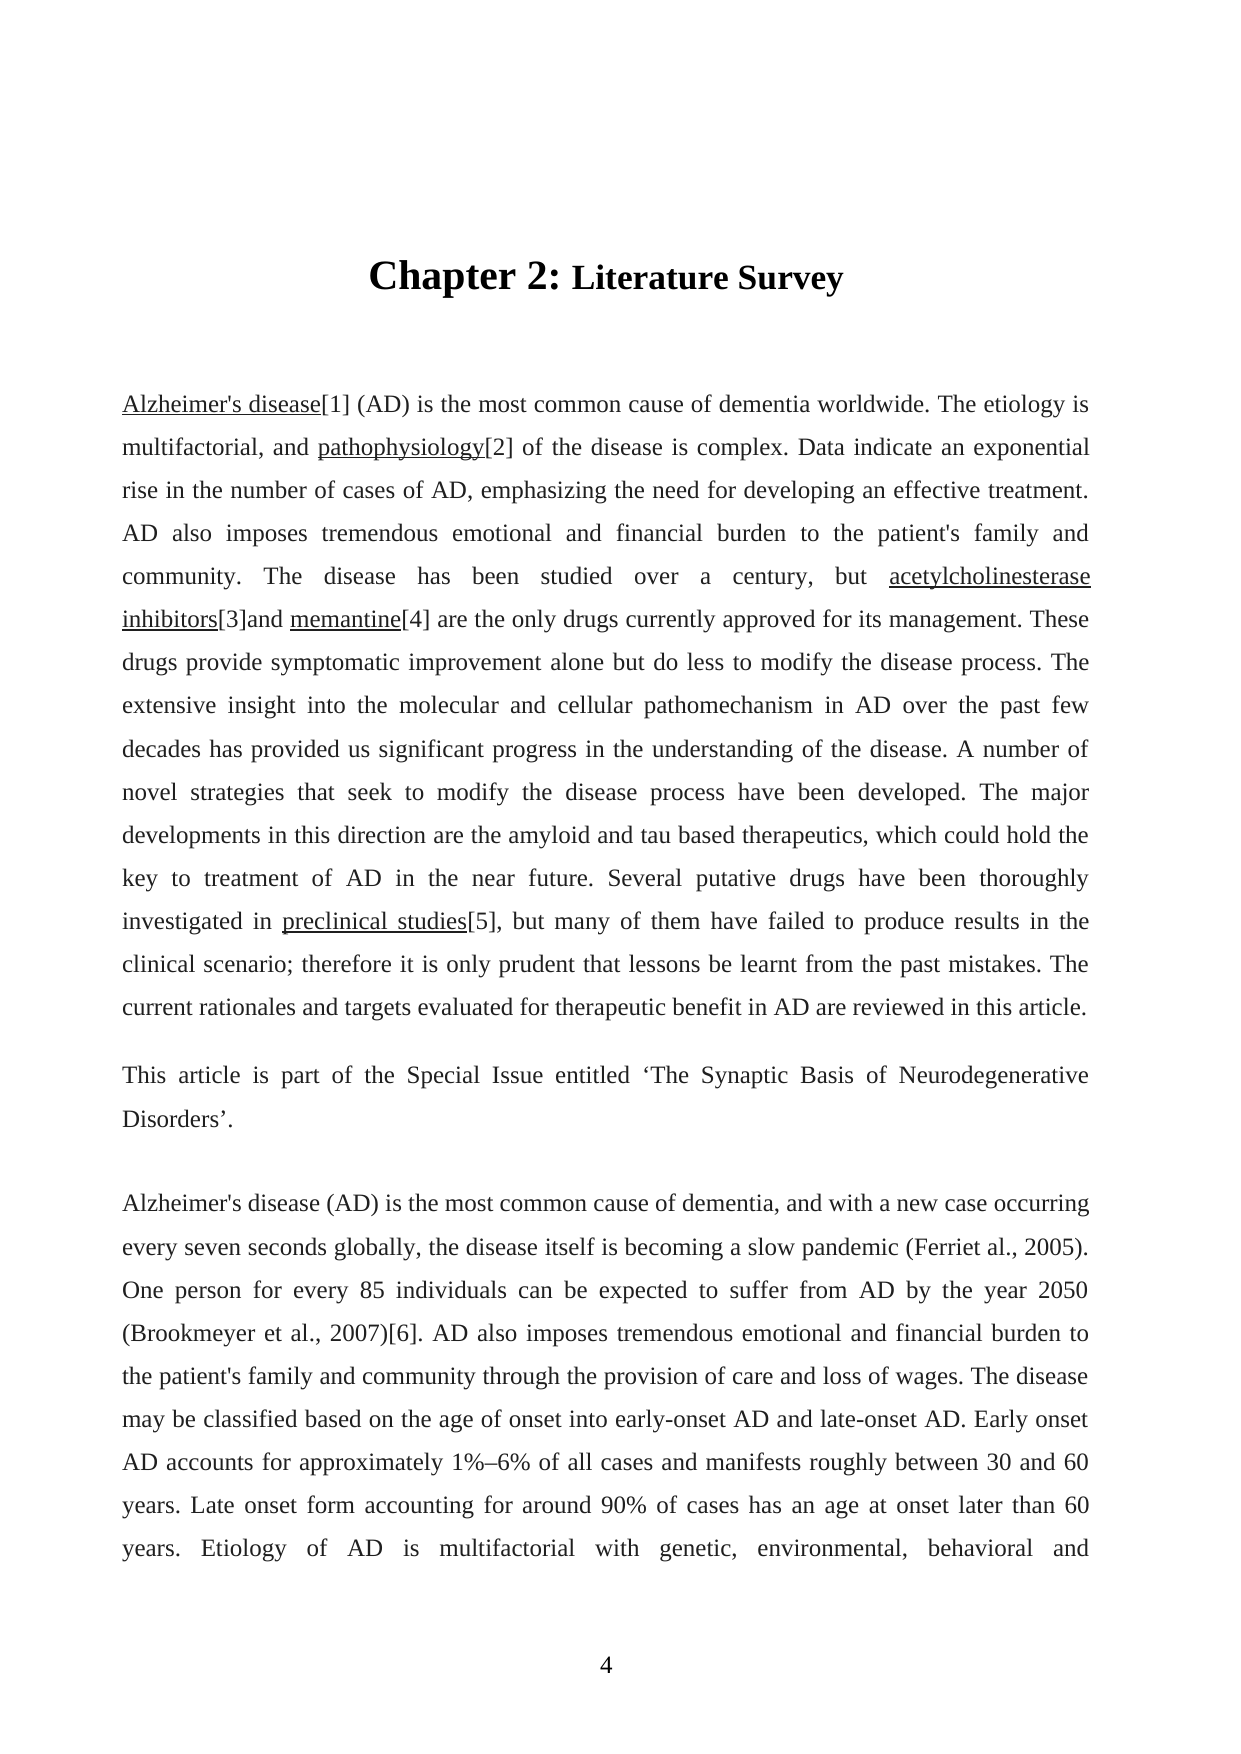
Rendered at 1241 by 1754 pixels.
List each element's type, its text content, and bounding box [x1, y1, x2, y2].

subtitle Chapter 2: Literature Survey [122, 250, 1090, 298]
text This article is part of the Special Issue entitled ‘The Synaptic Basis of Neurodegenerative Disorders’. [122, 1061, 1090, 1132]
text Alzheimer's disease[1] (AD) is the most common cause of dementia worldwide. The etiology is multifactorial, and pathophysiology[2] of the disease is complex. Data indicate an exponential rise in the number of cases of AD, emphasizing the need for developing an effective treatment. AD also imposes tremendous emotional and financial burden to the patient's family and community. The disease has been studied over a century, but acetylcholinesterase inhibitors[3]and memantine[4] are the only drugs currently approved for its management. These drugs provide symptomatic improvement alone but do less to modify the disease process. The extensive insight into the molecular and cellular pathomechanism in AD over the past few decades has provided us significant progress in the understanding of the disease. A number of novel strategies that seek to modify the disease process have been developed. The major developments in this direction are the amyloid and tau based therapeutics, which could hold the key to treatment of AD in the near future. Several putative drugs have been thoroughly investigated in preclinical studies[5], but many of them have failed to produce results in the clinical scenario; therefore it is only prudent that lessons be learnt from the past mistakes. The current rationales and targets evaluated for therapeutic benefit in AD are reviewed in this article. [122, 389, 1090, 1021]
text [122, 1188, 1090, 1562]
